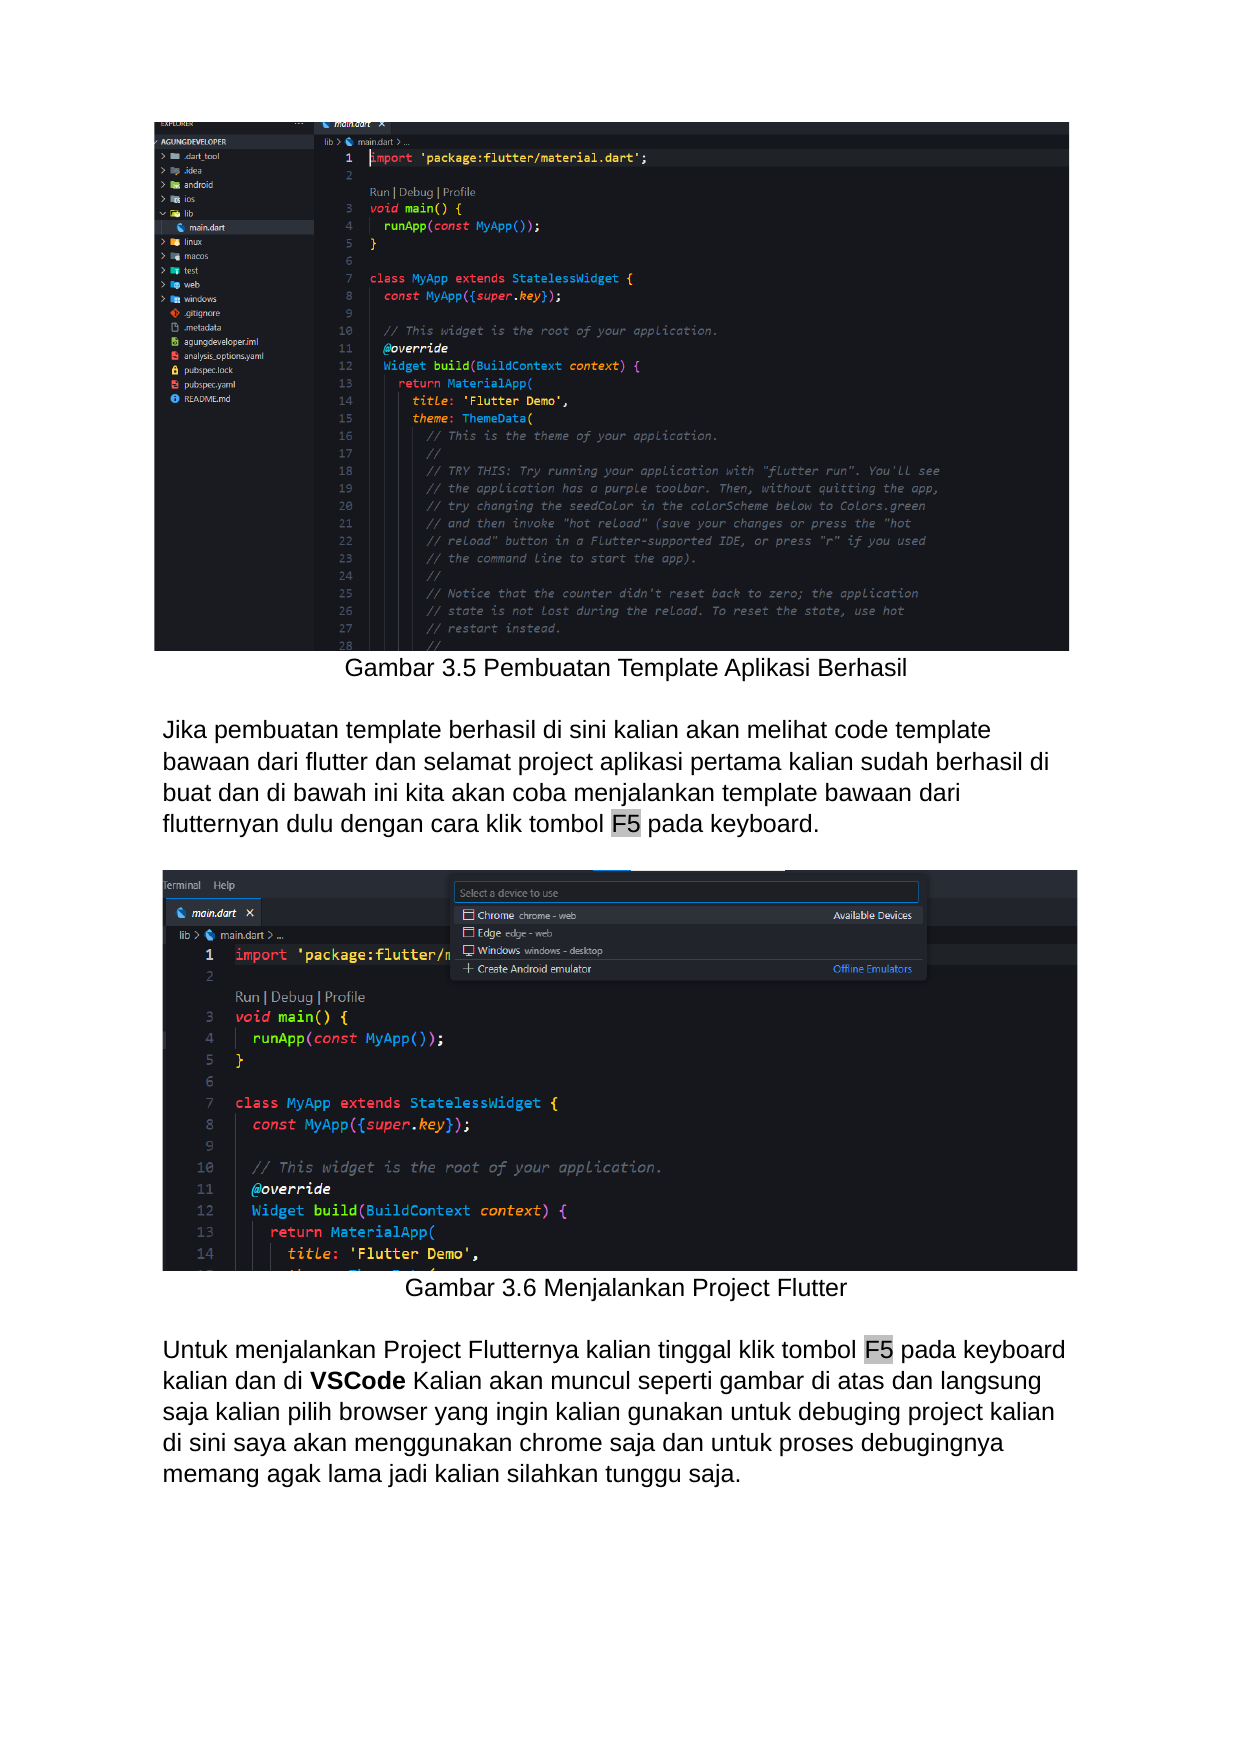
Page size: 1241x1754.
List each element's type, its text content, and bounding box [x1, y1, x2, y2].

text Jika pembuatan template berhasil di sini kalian akan melihat code template bawaan dari flutter dan selamat project aplikasi pertama kalian sudah berhasil di buat dan di bawah ini kita akan coba menjalankan template bawaan dari flutternyan dulu dengan cara klik tombol F5 pada keyboard. [162, 716, 1069, 837]
picture [162, 870, 1078, 1271]
subtitle Gambar 3.5 Pembuatan Template Aplikasi Berhasil [193, 653, 1060, 682]
text Untuk menjalankan Project Flutternya kalian tinggal klik tombol F5 pada keyboard kalian dan di VSCode Kalian akan muncul seperti gambar di atas dan langsung saja kalian pilih browser yang ingin kalian gunakan untuk debuging project kalian di sini saya akan menggunakan chrome saja dan untuk proses debugingnya memang agak lama jadi kalian silahkan tunggu saja. [162, 1335, 1069, 1488]
picture [154, 122, 1070, 651]
subtitle Gambar 3.6 Menjalankan Project Flutter [193, 1273, 1060, 1302]
